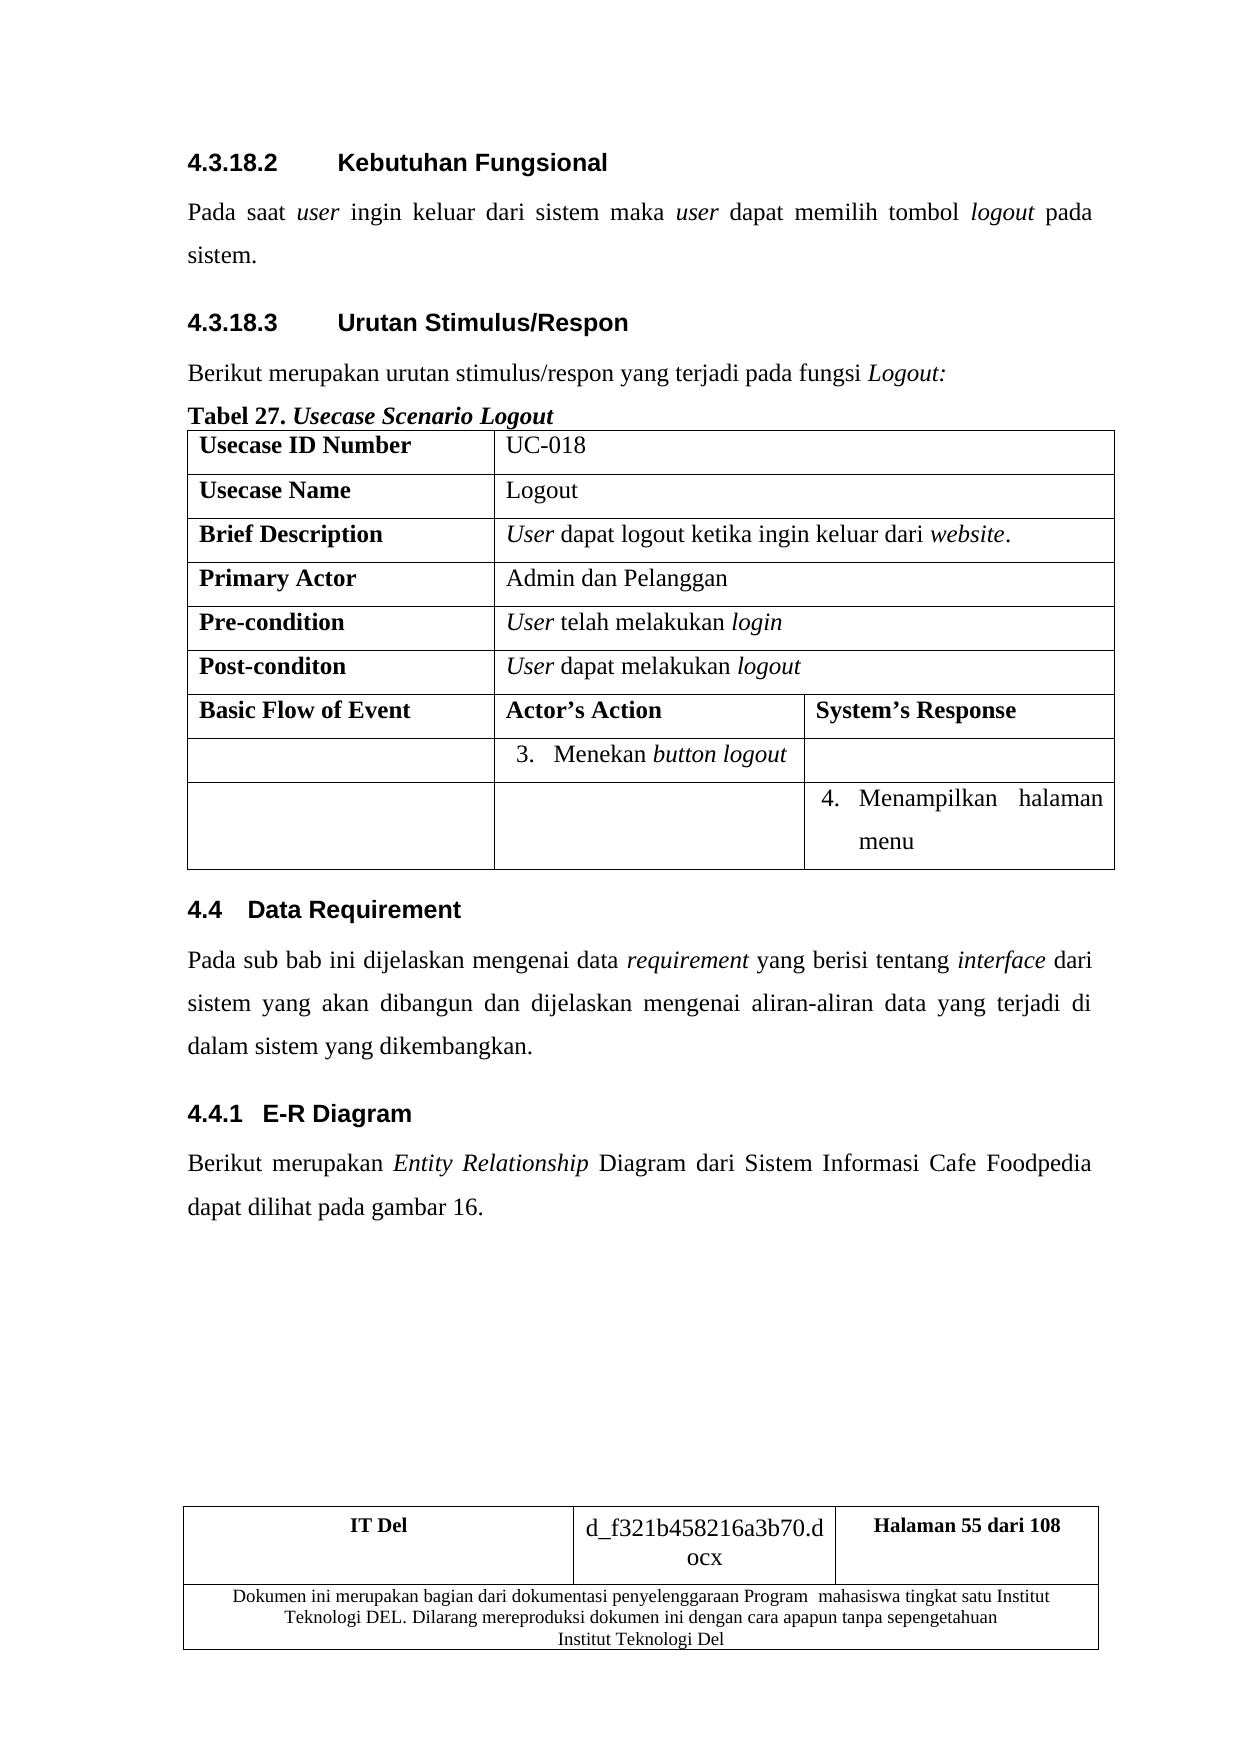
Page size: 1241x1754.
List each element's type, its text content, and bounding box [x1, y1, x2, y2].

table_cell Logout [495, 475, 1114, 518]
table_cell Menampilkan halaman menu [805, 783, 1114, 869]
table_cell User telah melakukan login [495, 607, 1114, 650]
table_cell [188, 783, 494, 869]
text Berikut merupakan urutan stimulus/respon yang terjadi pada fungsi Logout: [187, 358, 1092, 386]
table_cell User dapat logout ketika ingin keluar dari website. [495, 519, 1114, 562]
table_cell Actor’s Action [495, 695, 804, 738]
text Tabel 27. Usecase Scenario Logout [187, 401, 1092, 429]
table_cell Primary Actor [188, 563, 494, 606]
table_cell Admin dan Pelanggan [495, 563, 1114, 606]
table_cell [495, 783, 804, 869]
table_cell Menekan button logout [495, 739, 804, 782]
subtitle Kebutuhan Fungsional [187, 148, 1092, 176]
subtitle Data Requirement [187, 895, 1092, 924]
table_cell [188, 739, 494, 782]
text Berikut merupakan Entity Relationship Diagram dari Sistem Informasi Cafe Foodpedia dapat dilihat pada gambar 16. [187, 1148, 1092, 1220]
table_cell User dapat melakukan logout [495, 651, 1114, 694]
table_cell Brief Description [188, 519, 494, 562]
subtitle Urutan Stimulus/Respon [187, 308, 1092, 337]
table_cell Basic Flow of Event [188, 695, 494, 738]
text Pada saat user ingin keluar dari sistem maka user dapat memilih tombol logout pada sistem. [187, 197, 1092, 269]
table_cell [805, 739, 1114, 782]
table_cell Post-conditon [188, 651, 494, 694]
table_cell Usecase Name [188, 475, 494, 518]
table_header UC-018 [495, 431, 1114, 474]
table_header Usecase ID Number [188, 431, 494, 474]
table_cell System’s Response [805, 695, 1114, 738]
text Pada sub bab ini dijelaskan mengenai data requirement yang berisi tentang interface dari sistem yang akan dibangun dan dijelaskan mengenai aliran-aliran data yang terjadi di dalam sistem yang dikembangkan. [187, 945, 1092, 1060]
table_cell Pre-condition [188, 607, 494, 650]
subtitle E-R Diagram [187, 1099, 1092, 1128]
